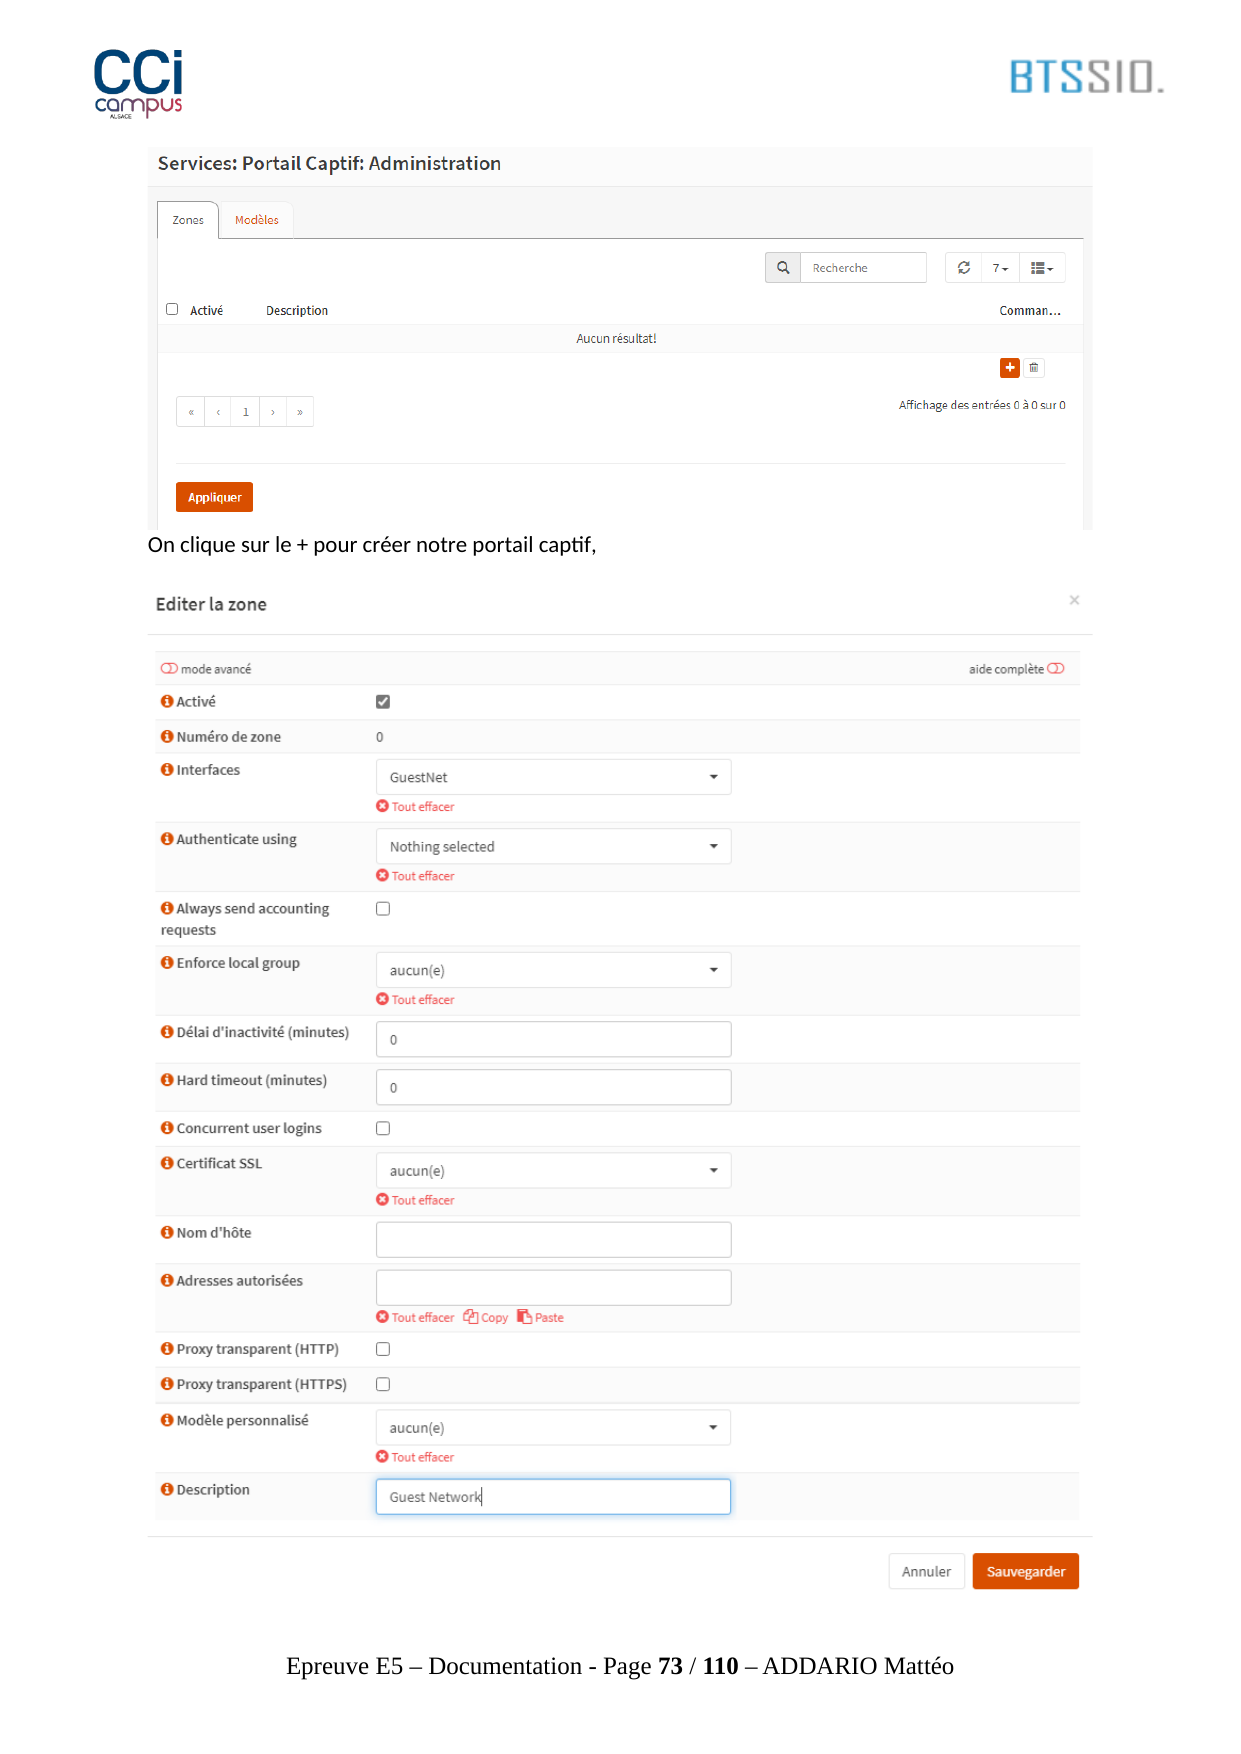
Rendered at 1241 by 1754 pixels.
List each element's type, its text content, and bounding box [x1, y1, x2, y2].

picture [1004, 46, 1169, 104]
picture [147, 586, 1093, 1601]
picture [147, 147, 1093, 530]
picture [81, 45, 195, 123]
text On clique sur le + pour créer notre portail captif, [148, 530, 1092, 558]
